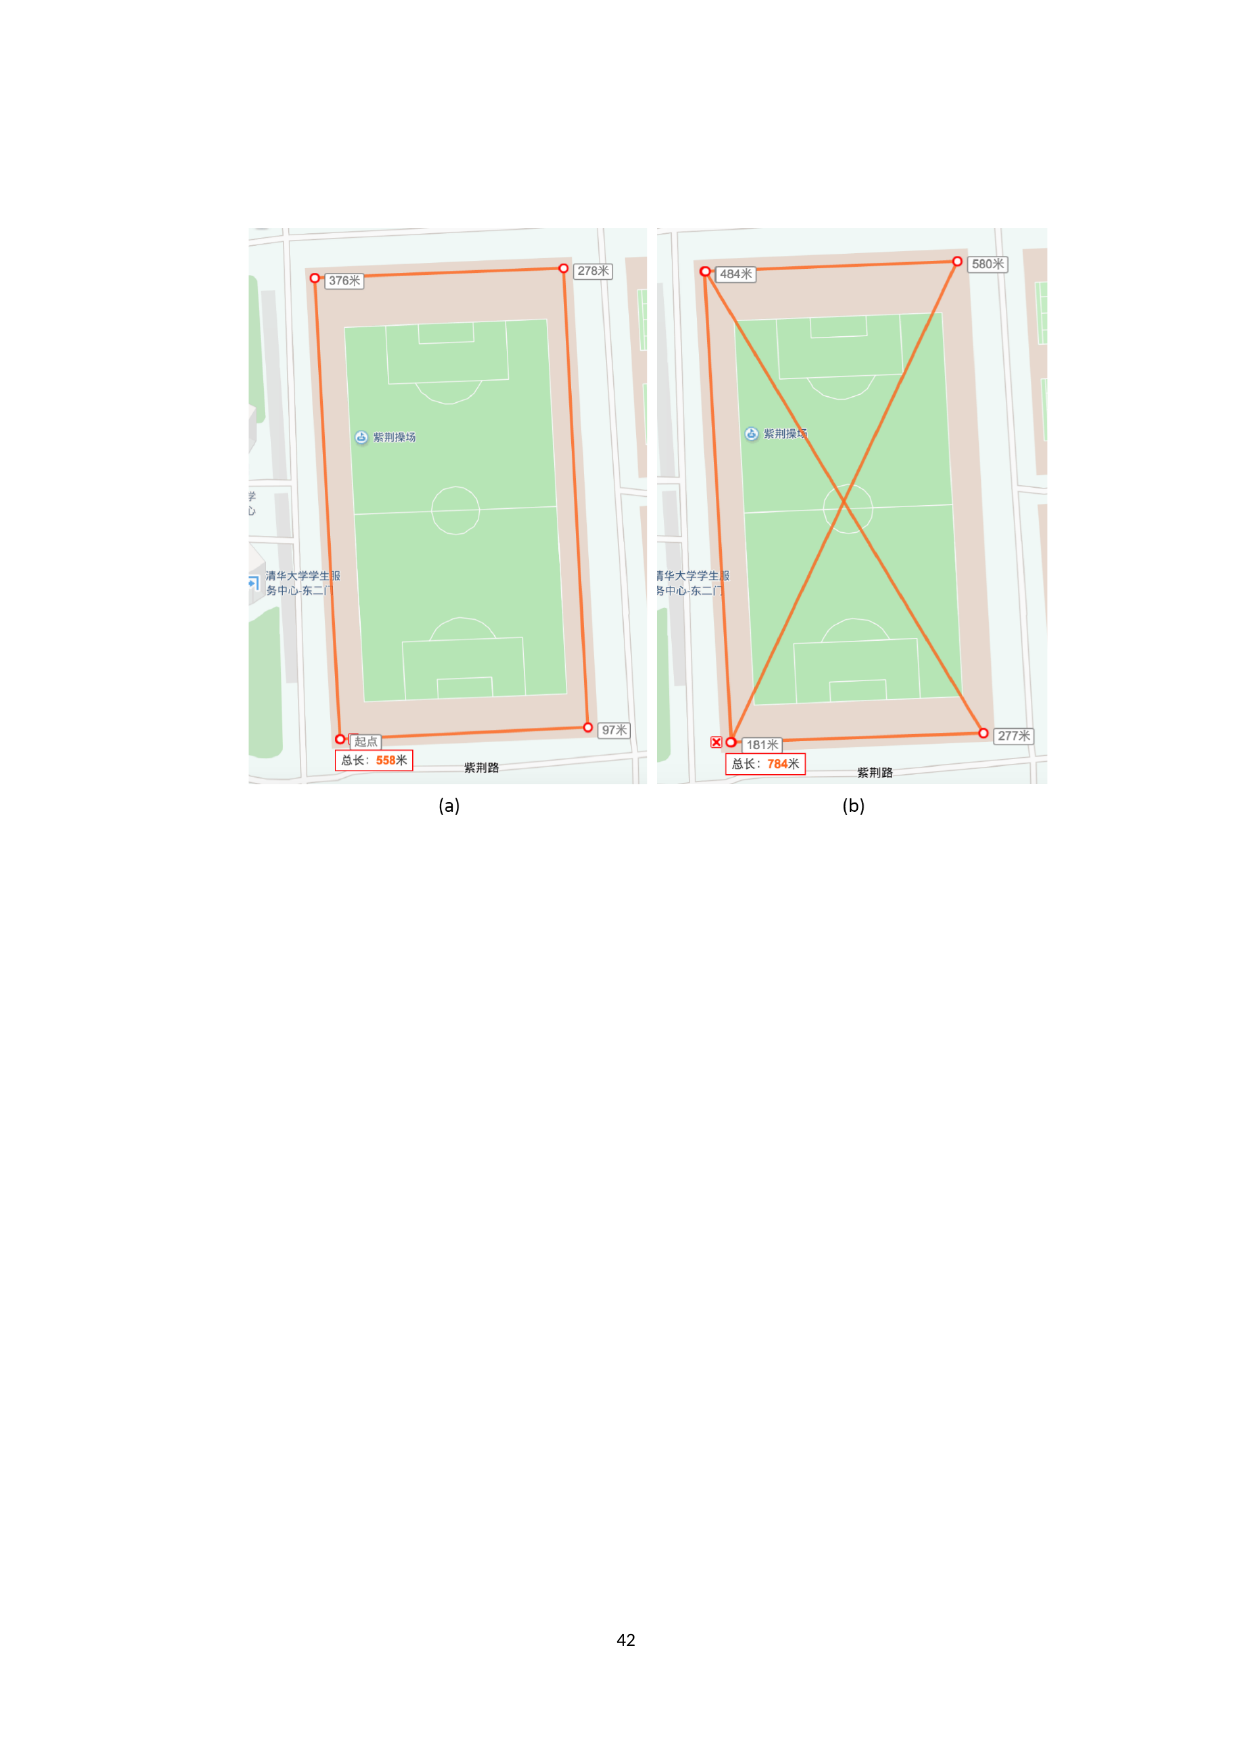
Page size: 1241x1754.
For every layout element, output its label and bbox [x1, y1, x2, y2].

picture [657, 228, 1048, 829]
picture [248, 228, 648, 829]
